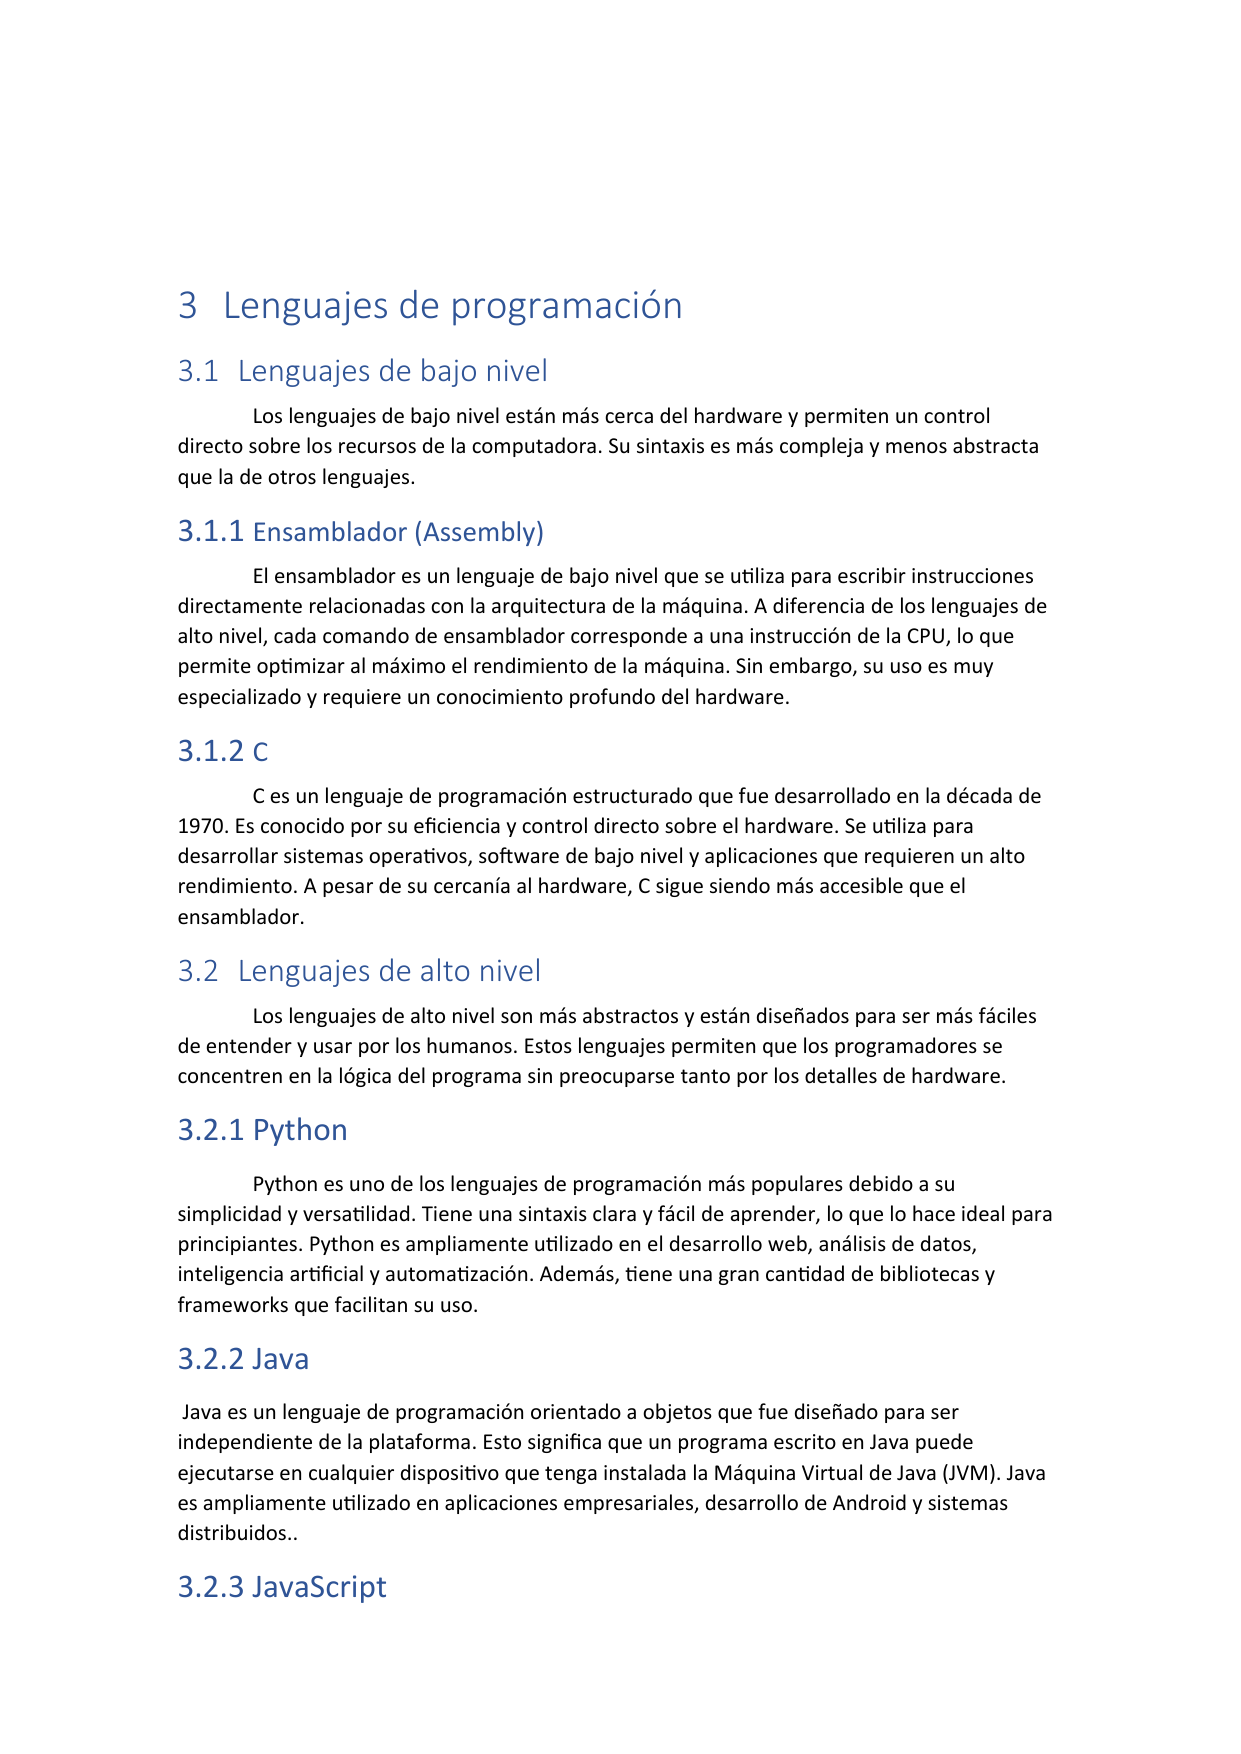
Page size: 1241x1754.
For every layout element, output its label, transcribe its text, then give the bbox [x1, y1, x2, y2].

text Python es uno de los lenguajes de programación más populares debido a su simplicidad y versatilidad. Tiene una sintaxis clara y fácil de aprender, lo que lo hace ideal para principiantes. Python es ampliamente utilizado en el desarrollo web, análisis de datos, inteligencia artificial y automatización. Además, tiene una gran cantidad de bibliotecas y frameworks que facilitan su uso. [177, 1169, 1063, 1318]
subtitle Lenguajes de programación [177, 278, 1063, 328]
list JavaScript [177, 1565, 1063, 1606]
text C es un lenguaje de programación estructurado que fue desarrollado en la década de 1970. Es conocido por su eficiencia y control directo sobre el hardware. Se utiliza para desarrollar sistemas operativos, software de bajo nivel y aplicaciones que requieren un alto rendimiento. A pesar de su cercanía al hardware, C sigue siendo más accesible que el ensamblador. [177, 781, 1063, 930]
subtitle Ensamblador (Assembly) [177, 509, 1063, 549]
text Java es un lenguaje de programación orientado a objetos que fue diseñado para ser independiente de la plataforma. Esto significa que un programa escrito en Java puede ejecutarse en cualquier dispositivo que tenga instalada la Máquina Virtual de Java (JVM). Java es ampliamente utilizado en aplicaciones empresariales, desarrollo de Android y sistemas distribuidos.. [177, 1397, 1063, 1546]
subtitle C [177, 729, 1063, 769]
list Java [177, 1337, 1063, 1377]
list Python [177, 1108, 1063, 1149]
subtitle Lenguajes de bajo nivel [177, 349, 1063, 390]
text El ensamblador es un lenguaje de bajo nivel que se utiliza para escribir instrucciones directamente relacionadas con la arquitectura de la máquina. A diferencia de los lenguajes de alto nivel, cada comando de ensamblador corresponde a una instrucción de la CPU, lo que permite optimizar al máximo el rendimiento de la máquina. Sin embargo, su uso es muy especializado y requiere un conocimiento profundo del hardware. [177, 561, 1063, 710]
text Los lenguajes de alto nivel son más abstractos y están diseñados para ser más fáciles de entender y usar por los humanos. Estos lenguajes permiten que los programadores se concentren en la lógica del programa sin preocuparse tanto por los detalles de hardware. [177, 1001, 1063, 1089]
text Los lenguajes de bajo nivel están más cerca del hardware y permiten un control directo sobre los recursos de la computadora. Su sintaxis es más compleja y menos abstracta que la de otros lenguajes. [177, 401, 1063, 490]
subtitle Lenguajes de alto nivel [177, 949, 1063, 989]
